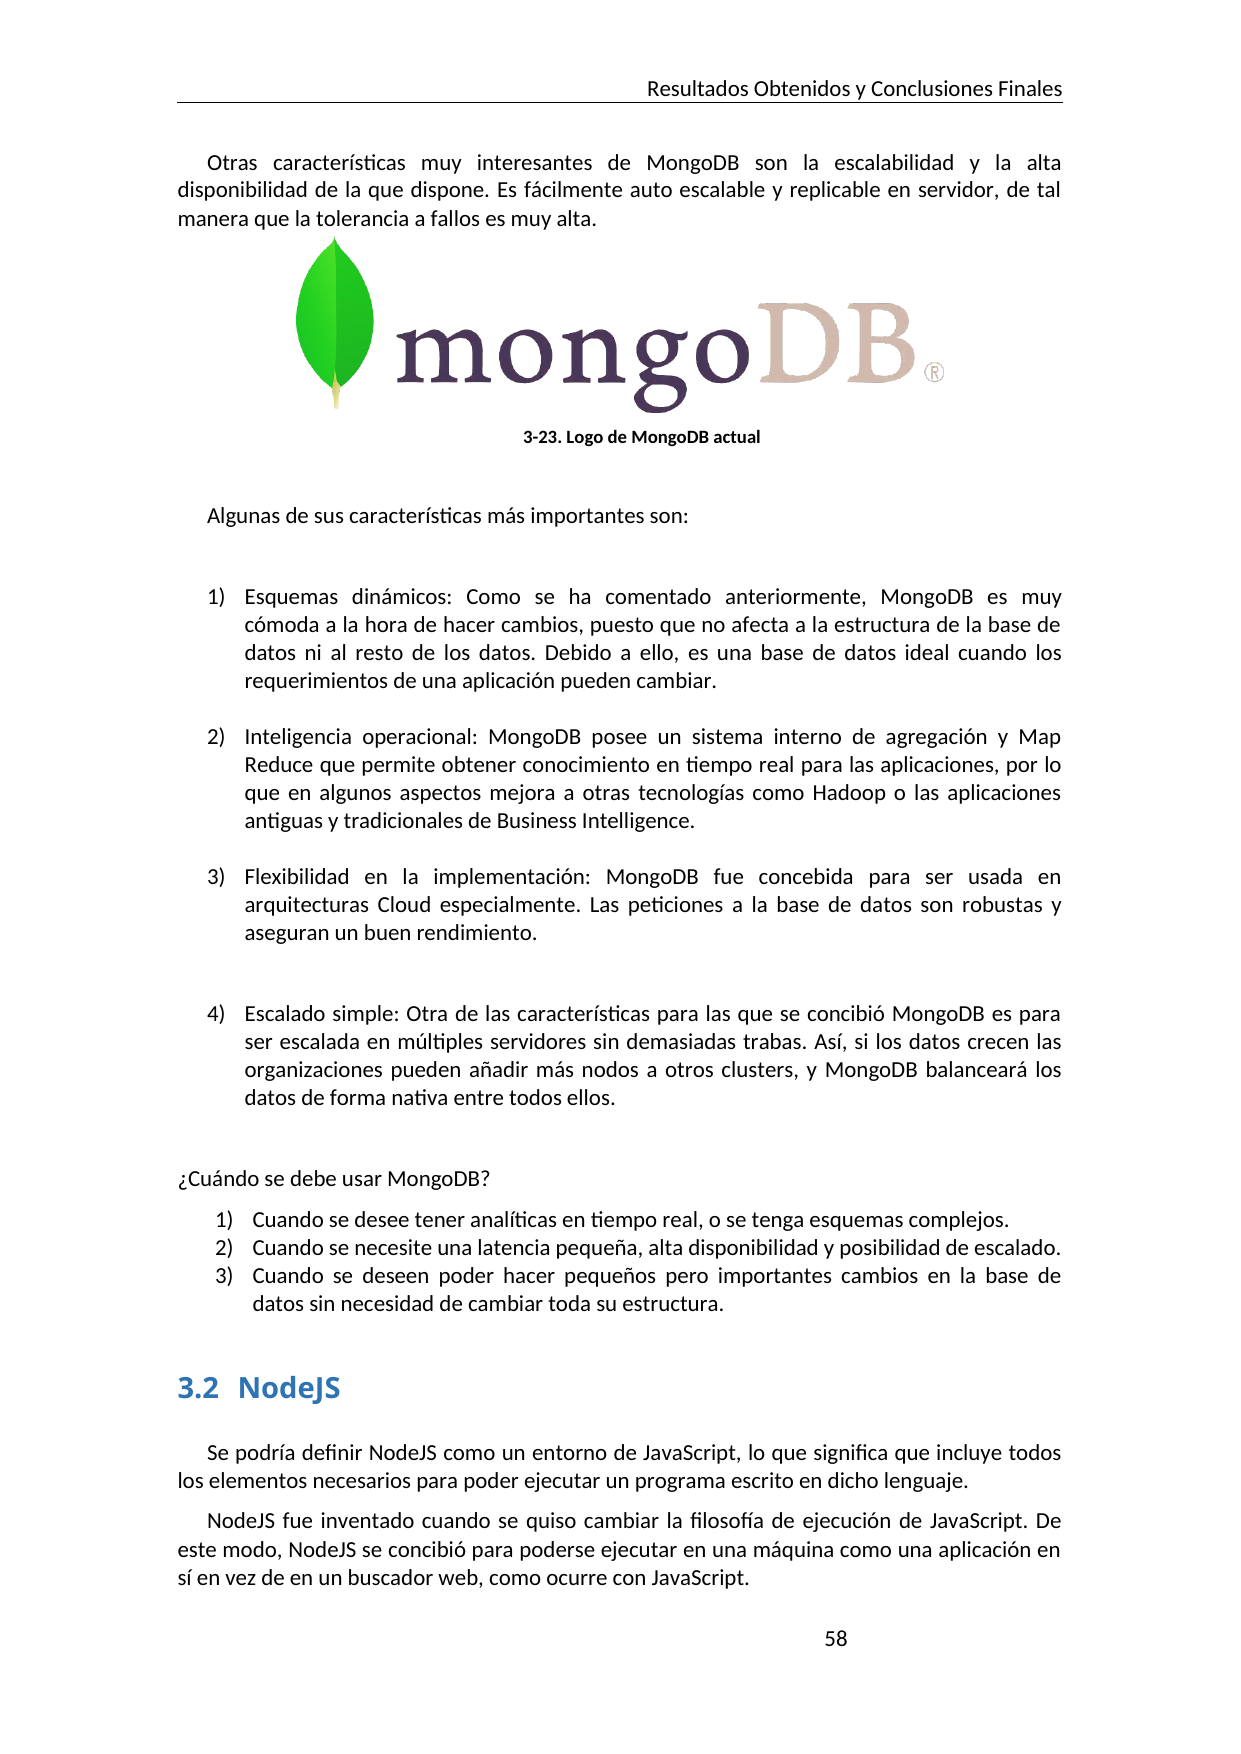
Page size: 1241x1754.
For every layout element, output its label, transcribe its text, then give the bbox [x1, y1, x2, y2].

picture [296, 236, 944, 413]
list Cuando se desee tener analíticas en tiempo real, o se tenga esquemas complejos. [215, 1205, 1063, 1233]
subtitle NodeJS [177, 1367, 1063, 1407]
list Inteligencia operacional: MongoDB posee un sistema interno de agregación y Map Reduce que permite obtener conocimiento en tiempo real para las aplicaciones, por lo que en algunos aspectos mejora a otras tecnologías como Hadoop o las aplicaciones antiguas y tradicionales de Business Intelligence. [207, 722, 1063, 834]
list Cuando se deseen poder hacer pequeños pero importantes cambios en la base de datos sin necesidad de cambiar toda su estructura. [215, 1261, 1063, 1317]
text NodeJS fue inventado cuando se quiso cambiar la filosofía de ejecución de JavaScript. De este modo, NodeJS se concibió para poderse ejecutar en una máquina como una aplicación en sí en vez de en un buscador web, como ocurre con JavaScript. [177, 1507, 1063, 1591]
text ¿Cuándo se debe usar MongoDB? [177, 1164, 1063, 1193]
list Flexibilidad en la implementación: MongoDB fue concebida para ser usada en arquitecturas Cloud especialmente. Las peticiones a la base de datos son robustas y aseguran un buen rendimiento. [207, 862, 1063, 946]
list Cuando se necesite una latencia pequeña, alta disponibilidad y posibilidad de escalado. [215, 1233, 1063, 1261]
list Esquemas dinámicos: Como se ha comentado anteriormente, MongoDB es muy cómoda a la hora de hacer cambios, puesto que no afecta a la estructura de la base de datos ni al resto de los datos. Debido a ello, es una base de datos ideal cuando los requerimientos de una aplicación pueden cambiar. [207, 582, 1063, 694]
text Otras características muy interesantes de MongoDB son la escalabilidad y la alta disponibilidad de la que dispone. Es fácilmente auto escalable y replicable en servidor, de tal manera que la tolerancia a fallos es muy alta. [177, 148, 1063, 232]
text Algunas de sus características más importantes son: [177, 501, 1063, 529]
list Escalado simple: Otra de las características para las que se concibió MongoDB es para ser escalada en múltiples servidores sin demasiadas trabas. Así, si los datos crecen las organizaciones pueden añadir más nodos a otros clusters, y MongoDB balanceará los datos de forma nativa entre todos ellos. [207, 999, 1063, 1112]
text Se podría definir NodeJS como un entorno de JavaScript, lo que significa que incluye todos los elementos necesarios para poder ejecutar un programa escrito en dicho lenguaje. [177, 1438, 1063, 1494]
